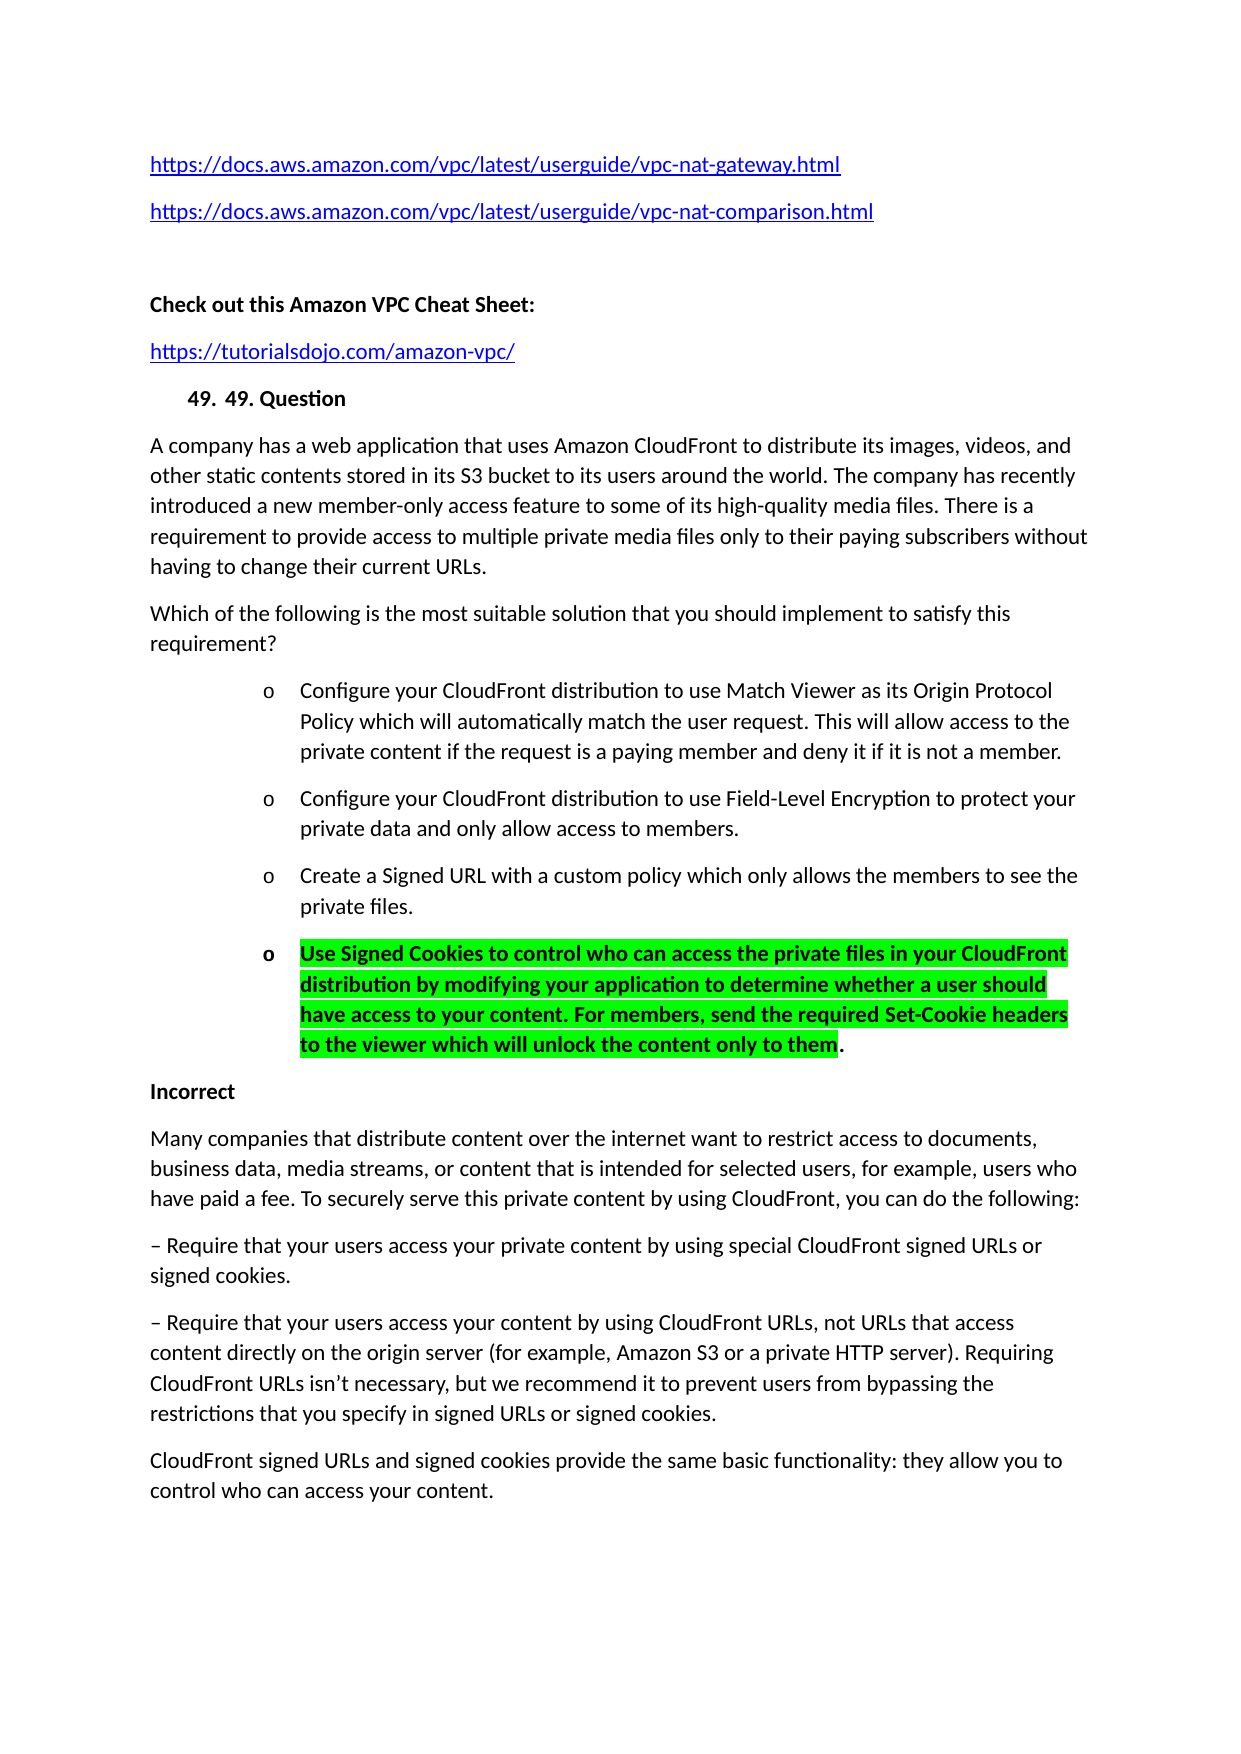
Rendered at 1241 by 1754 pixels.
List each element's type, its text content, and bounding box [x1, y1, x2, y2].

text Incorrect [150, 1077, 1090, 1105]
list 49. Question [187, 384, 1090, 412]
text Which of the following is the most suitable solution that you should implement to satisfy this requirement? [150, 599, 1090, 657]
text https://tutorialsdojo.com/amazon-vpc/ [150, 337, 1090, 366]
text – Require that your users access your private content by using special CloudFront signed URLs or signed cookies. [150, 1231, 1090, 1289]
text Many companies that distribute content over the internet want to restrict access to documents, business data, media streams, or content that is intended for selected users, for example, users who have paid a fee. To securely serve this private content by using CloudFront, you can do the following: [150, 1124, 1090, 1212]
text https://docs.aws.amazon.com/vpc/latest/userguide/vpc-nat-comparison.html [150, 197, 1090, 225]
text Check out this Amazon VPC Cheat Sheet: [150, 291, 1090, 319]
text https://docs.aws.amazon.com/vpc/latest/userguide/vpc-nat-gateway.html [150, 150, 1090, 178]
text A company has a web application that uses Amazon CloudFront to distribute its images, videos, and other static contents stored in its S3 bucket to its users around the world. The company has recently introduced a new member-only access feature to some of its high-quality media files. There is a requirement to provide access to multiple private media files only to their paying subscribers without having to change their current URLs. [150, 431, 1090, 580]
list Create a Signed URL with a custom policy which only allows the members to see the private files. [262, 861, 1090, 920]
list Configure your CloudFront distribution to use Match Viewer as its Origin Protocol Policy which will automatically match the user request. This will allow access to the private content if the request is a paying member and deny it if it is not a member. [262, 676, 1090, 765]
list Configure your CloudFront distribution to use Field-Level Encryption to protect your private data and only allow access to members. [262, 784, 1090, 843]
list Use Signed Cookies to control who can access the private files in your CloudFront distribution by modifying your application to determine whether a user should have access to your content. For members, send the required Set-Cookie headers to the viewer which will unlock the content only to them. [262, 939, 1090, 1058]
text – Require that your users access your content by using CloudFront URLs, not URLs that access content directly on the origin server (for example, Amazon S3 or a private HTTP server). Requiring CloudFront URLs isn’t necessary, but we recommend it to prevent users from bypassing the restrictions that you specify in signed URLs or signed cookies. [150, 1308, 1090, 1427]
text CloudFront signed URLs and signed cookies provide the same basic functionality: they allow you to control who can access your content. [150, 1446, 1090, 1504]
